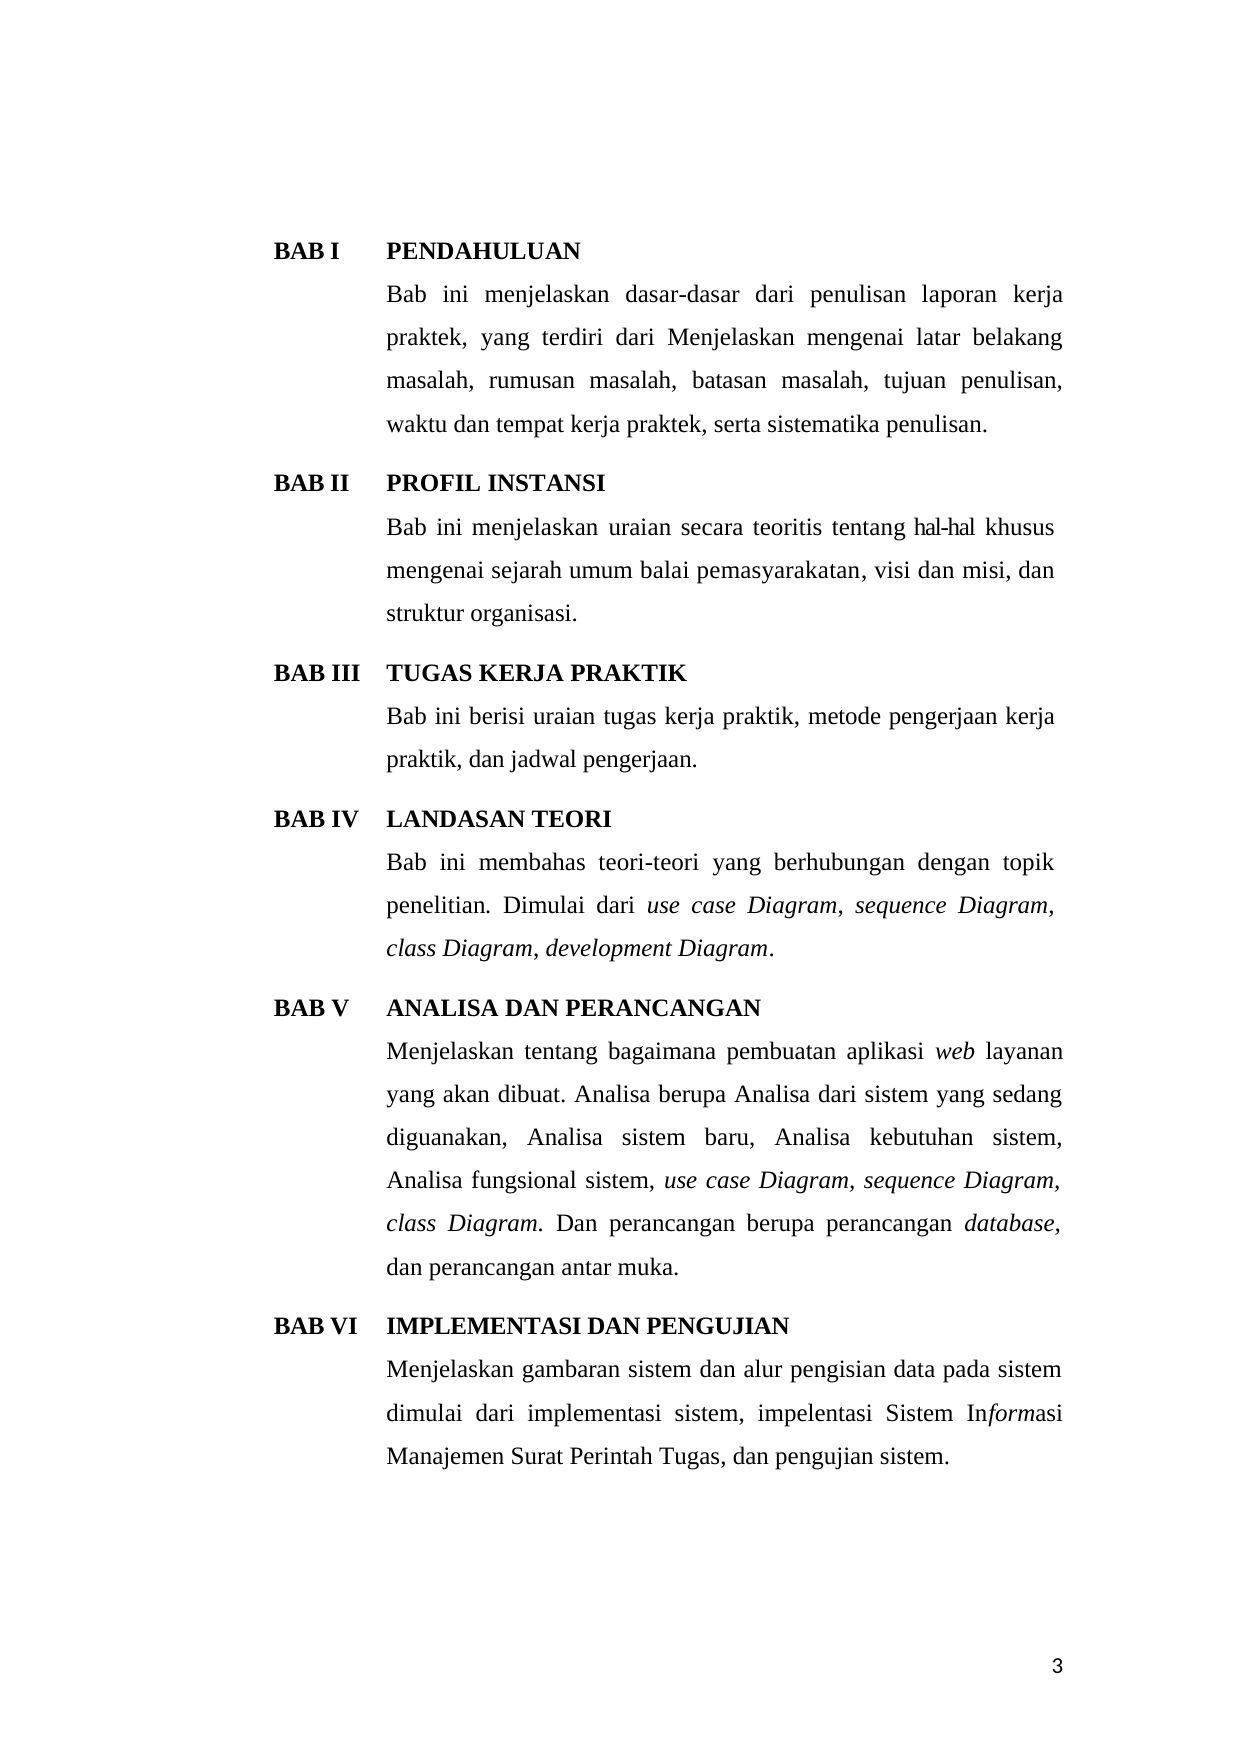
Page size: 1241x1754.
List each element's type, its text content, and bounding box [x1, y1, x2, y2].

list TUGAS KERJA PRAKTIK [274, 658, 1055, 686]
text Bab ini menjelaskan uraian secara teoritis tentang hal-hal khusus mengenai sejarah umum balai pemasyarakatan, visi dan misi, dan struktur organisasi. [386, 512, 1055, 627]
text Bab ini menjelaskan dasar-dasar dari penulisan laporan kerja praktek, yang terdiri dari Menjelaskan mengenai latar belakang masalah, rumusan masalah, batasan masalah, tujuan penulisan, waktu dan tempat kerja praktek, serta sistematika penulisan. [386, 279, 1063, 437]
list PROFIL INSTANSI [274, 468, 1055, 497]
list ANALISA DAN PERANCANGAN [274, 993, 1063, 1022]
text Menjelaskan tentang bagaimana pembuatan aplikasi web layanan yang akan dibuat. Analisa berupa Analisa dari sistem yang sedang diguanakan, Analisa sistem baru, Analisa kebutuhan sistem, Analisa fungsional sistem, use case Diagram, sequence Diagram, class Diagram. Dan perancangan berupa perancangan database, dan perancangan antar muka. [386, 1036, 1063, 1280]
text Menjelaskan gambaran sistem dan alur pengisian data pada sistem dimulai dari implementasi sistem, impelentasi Sistem Informasi Manajemen Surat Perintah Tugas, dan pengujian sistem. [386, 1354, 1063, 1469]
list PENDAHULUAN [274, 236, 629, 265]
list IMPLEMENTASI DAN PENGUJIAN [274, 1311, 1063, 1340]
list LANDASAN TEORI [274, 804, 1055, 832]
text Bab ini membahas teori-teori yang berhubungan dengan topik penelitian. Dimulai dari use case Diagram, sequence Diagram, class Diagram, development Diagram. [386, 847, 1055, 962]
text Bab ini berisi uraian tugas kerja praktik, metode pengerjaan kerja praktik, dan jadwal pengerjaan. [386, 701, 1055, 773]
